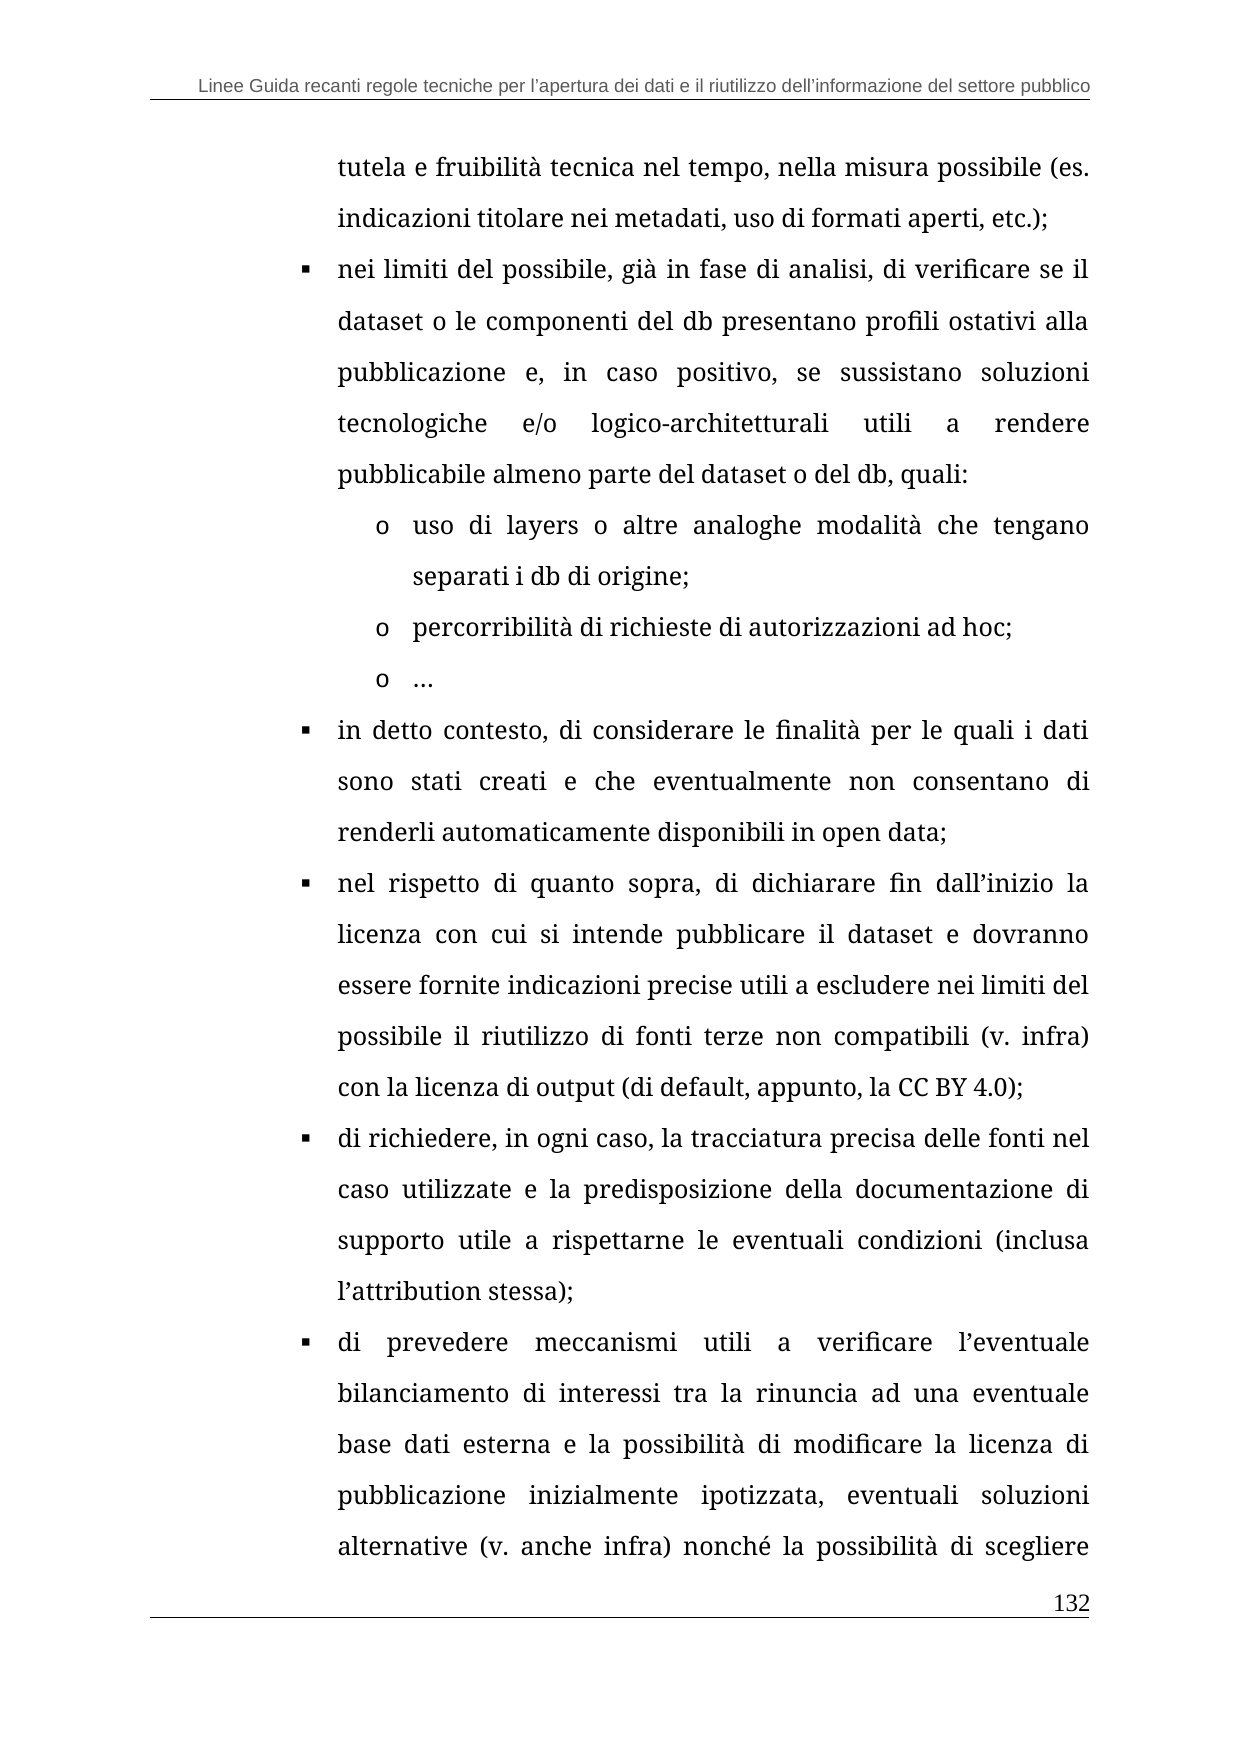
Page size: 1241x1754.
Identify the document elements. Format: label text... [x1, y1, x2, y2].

list percorribilità di richieste di autorizzazioni ad hoc; [375, 609, 1090, 644]
list in detto contesto, di considerare le finalità per le quali i dati sono stati creati e che eventualmente non consentano di renderli automaticamente disponibili in open data; [300, 712, 1090, 848]
list nei limiti del possibile, già in fase di analisi, di verificare se il dataset o le componenti del db presentano profili ostativi alla pubblicazione e, in caso positivo, se sussistano soluzioni tecnologiche e/o logico-architetturali utili a rendere pubblicabile almeno parte del dataset o del db, quali: [300, 252, 1090, 490]
list nel rispetto di quanto sopra, di dichiarare fin dall’inizio la licenza con cui si intende pubblicare il dataset e dovranno essere fornite indicazioni precise utili a escludere nei limiti del possibile il riutilizzo di fonti terze non compatibili (v. infra) con la licenza di output (di default, appunto, la CC BY 4.0); [300, 865, 1090, 1104]
list uso di layers o altre analoghe modalità che tengano separati i db di origine; [375, 507, 1090, 593]
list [300, 1325, 1090, 1563]
list di richiedere, in ogni caso, la tracciatura precisa delle fonti nel caso utilizzate e la predisposizione della documentazione di supporto utile a rispettarne le eventuali condizioni (inclusa l’attribution stessa); [300, 1121, 1090, 1308]
list … [375, 661, 1090, 695]
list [300, 150, 1090, 235]
